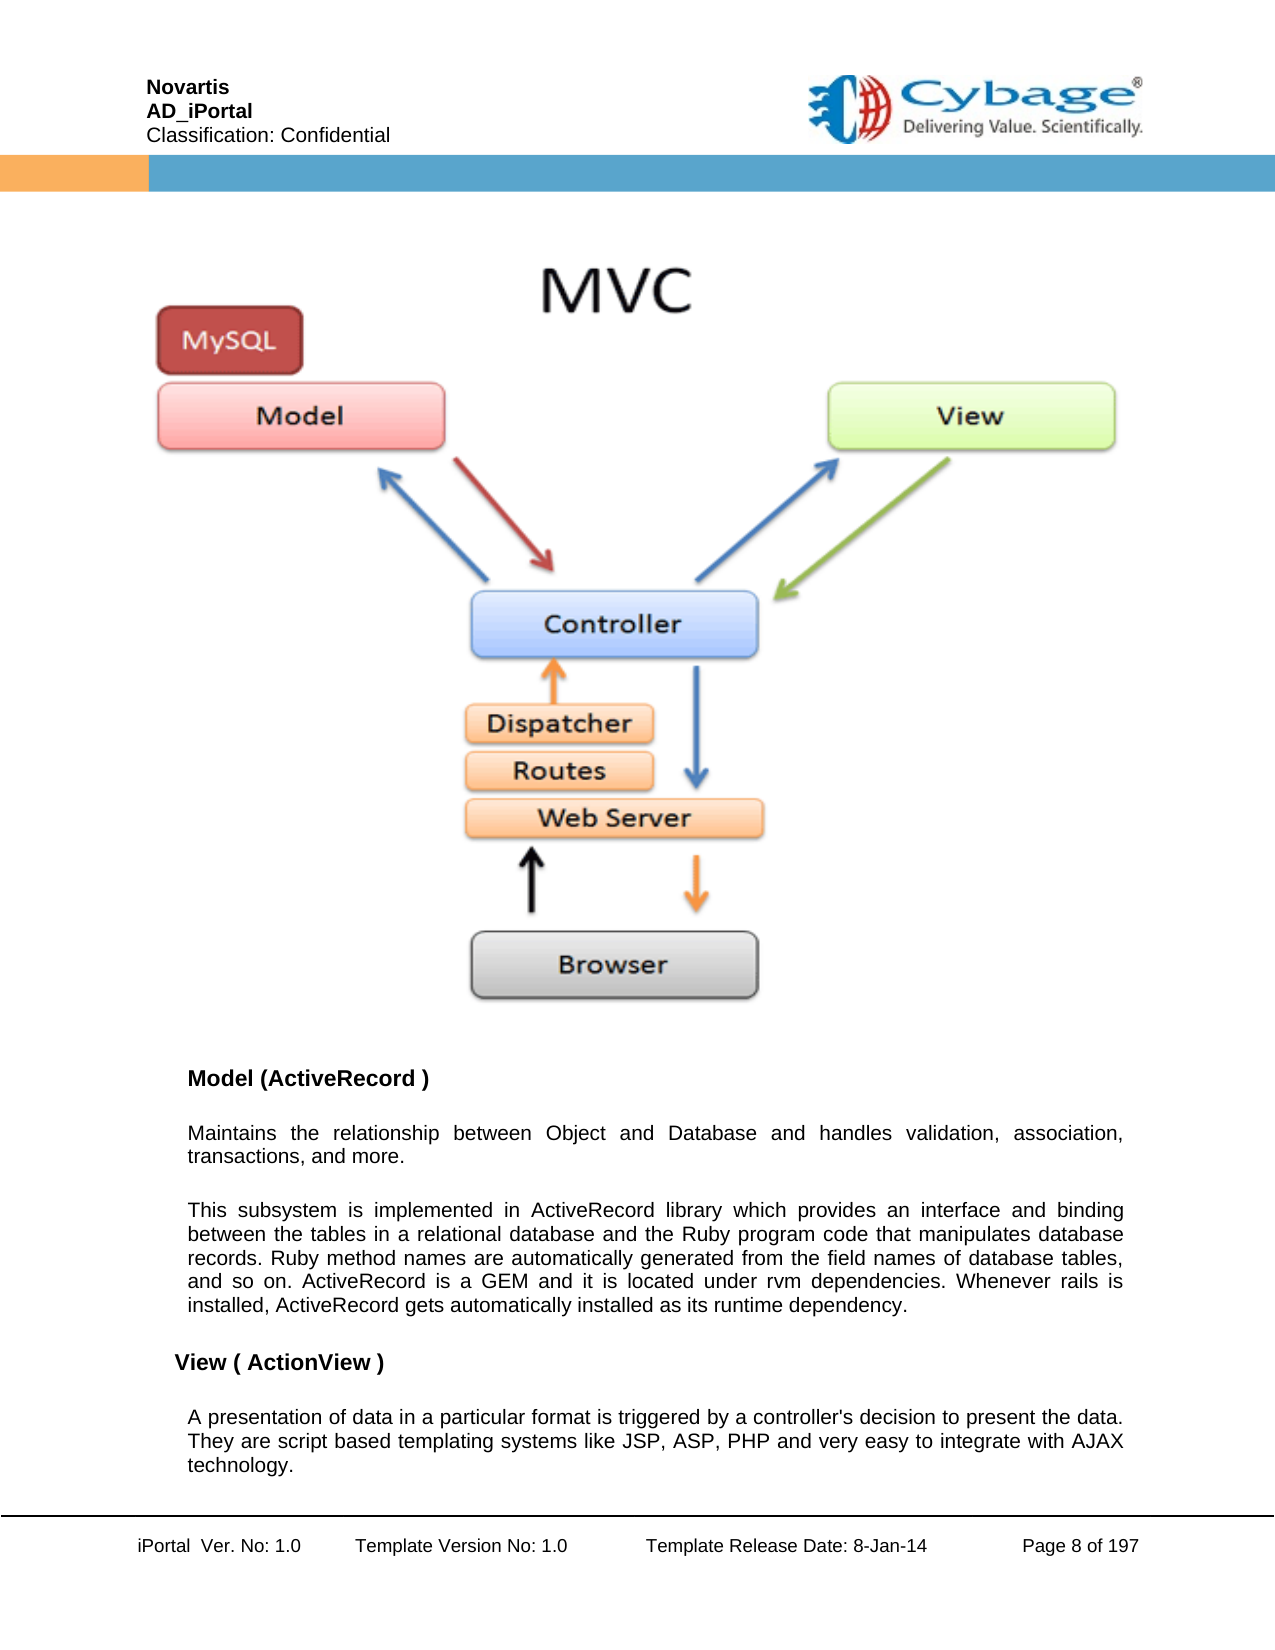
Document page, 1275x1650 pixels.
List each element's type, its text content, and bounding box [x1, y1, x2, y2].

text A presentation of data in a particular format is triggered by a controller's decision to present the data. They are script based templating systems like JSP, ASP, PHP and very easy to integrate with AJAX technology. [187, 1405, 1125, 1477]
picture [150, 217, 1124, 1008]
subtitle Model (ActiveRecord ) [187, 1062, 1125, 1091]
text Maintains the relationship between Object and Database and handles validation, association, transactions, and more. [187, 1120, 1125, 1168]
picture [808, 75, 1143, 144]
subtitle View ( ActionView ) [150, 1346, 1125, 1376]
text This subsystem is implemented in ActiveRecord library which provides an interface and binding between the tables in a relational database and the Ruby program code that manipulates database records. Ruby method names are automatically generated from the field names of database tables, and so on. ActiveRecord is a GEM and it is located under rvm dependencies. Whenever rails is installed, ActiveRecord gets automatically installed as its runtime dependency. [187, 1197, 1125, 1317]
